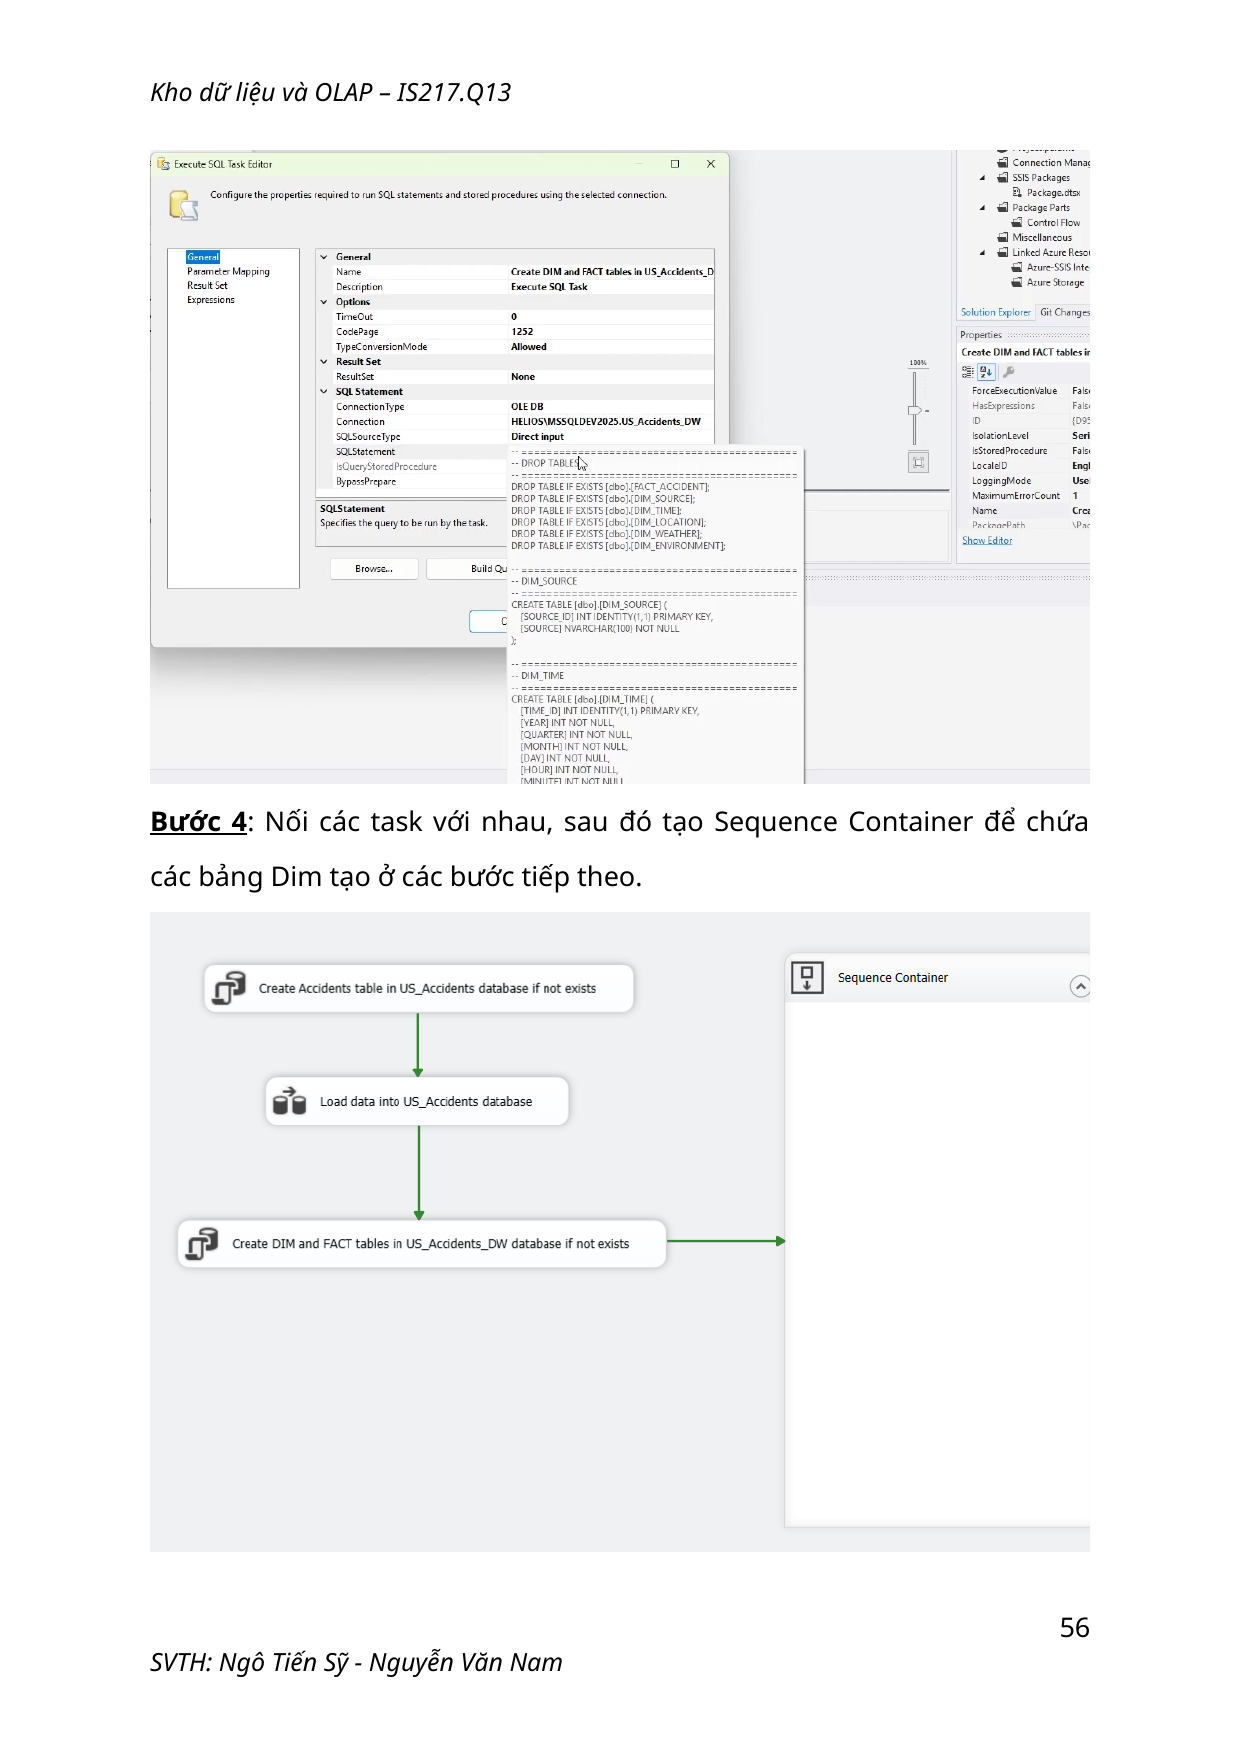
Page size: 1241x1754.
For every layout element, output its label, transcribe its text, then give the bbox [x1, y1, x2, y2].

picture [150, 150, 1091, 784]
picture [150, 912, 1091, 1552]
text Bước 4: Nối các task với nhau, sau đó tạo Sequence Container để chứa các bảng Dim tạo ở các bước tiếp theo. [150, 802, 1090, 894]
